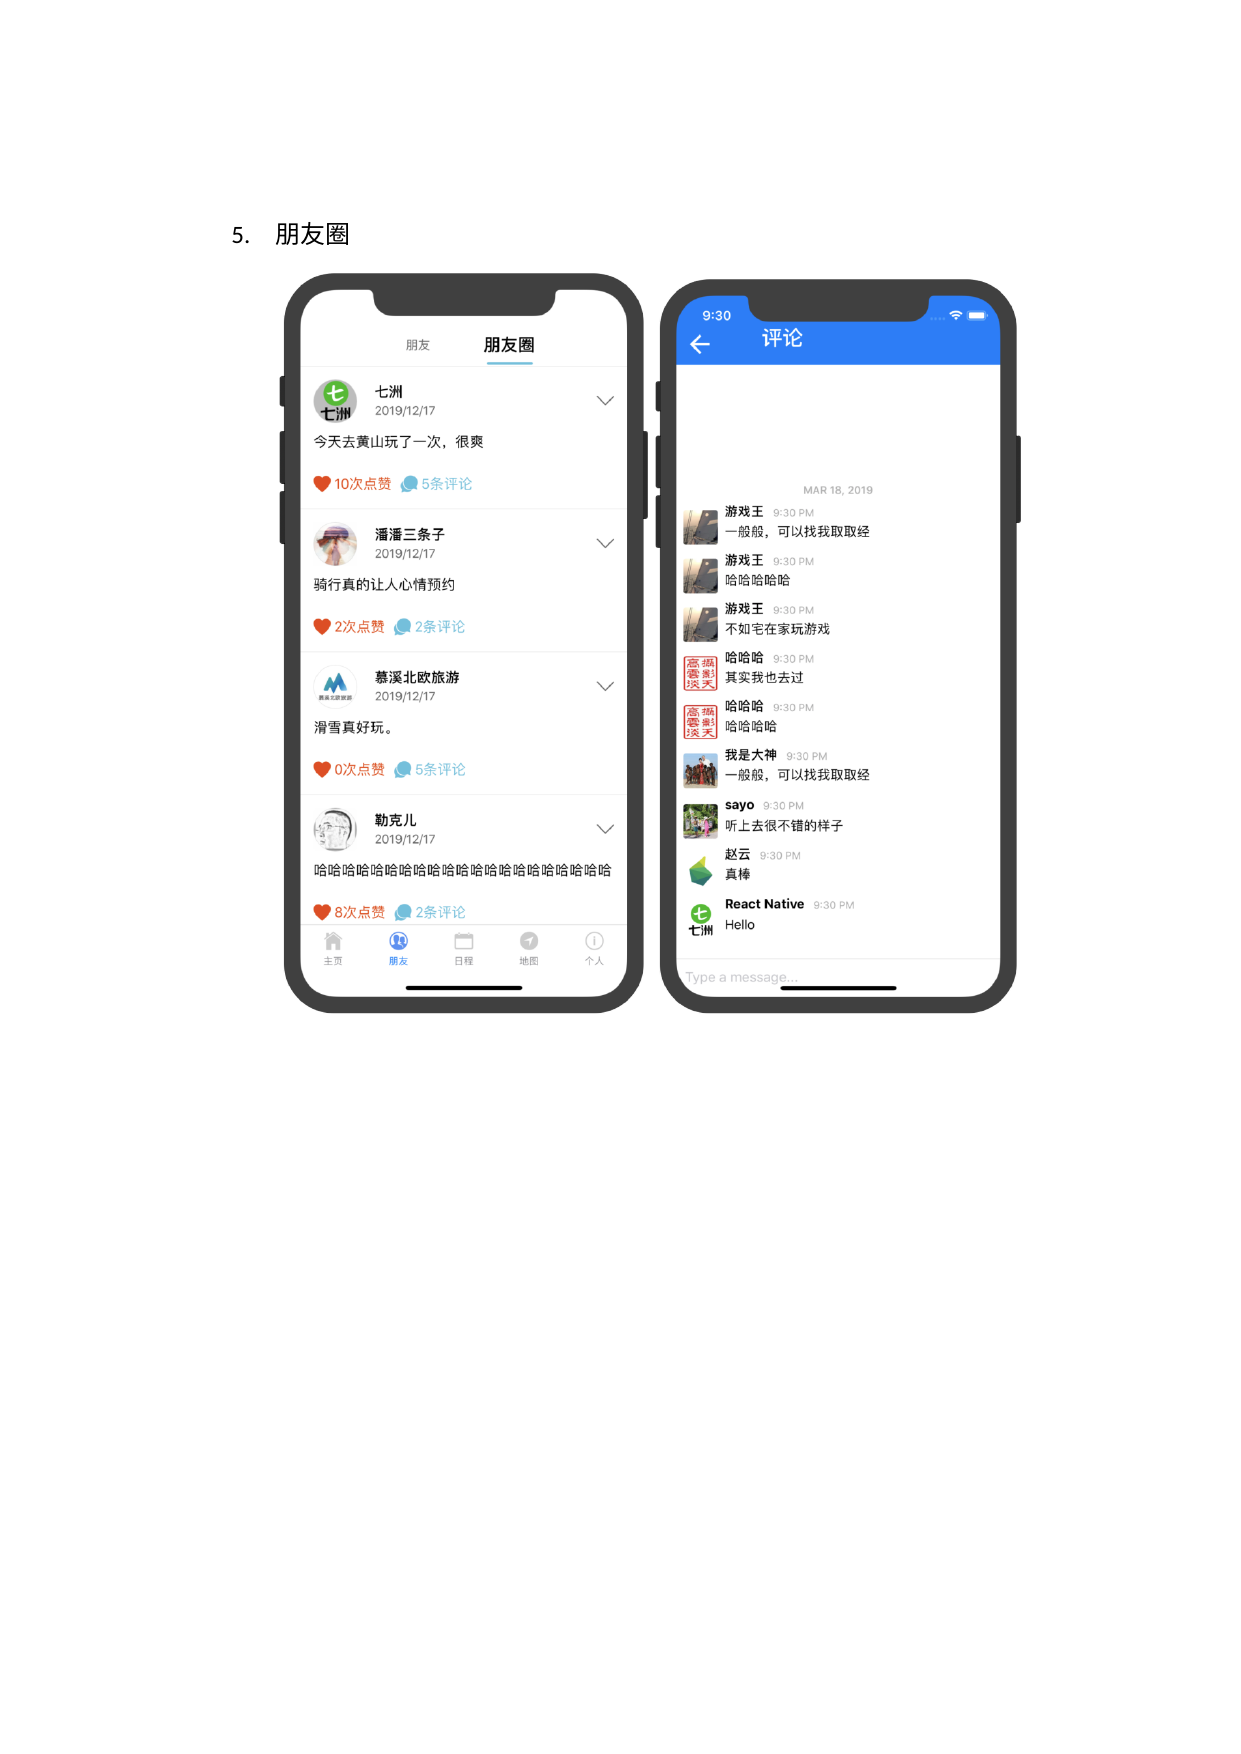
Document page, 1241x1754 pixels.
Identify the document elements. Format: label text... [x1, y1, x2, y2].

list 朋友圈 [231, 200, 1053, 265]
picture [275, 272, 1025, 1014]
